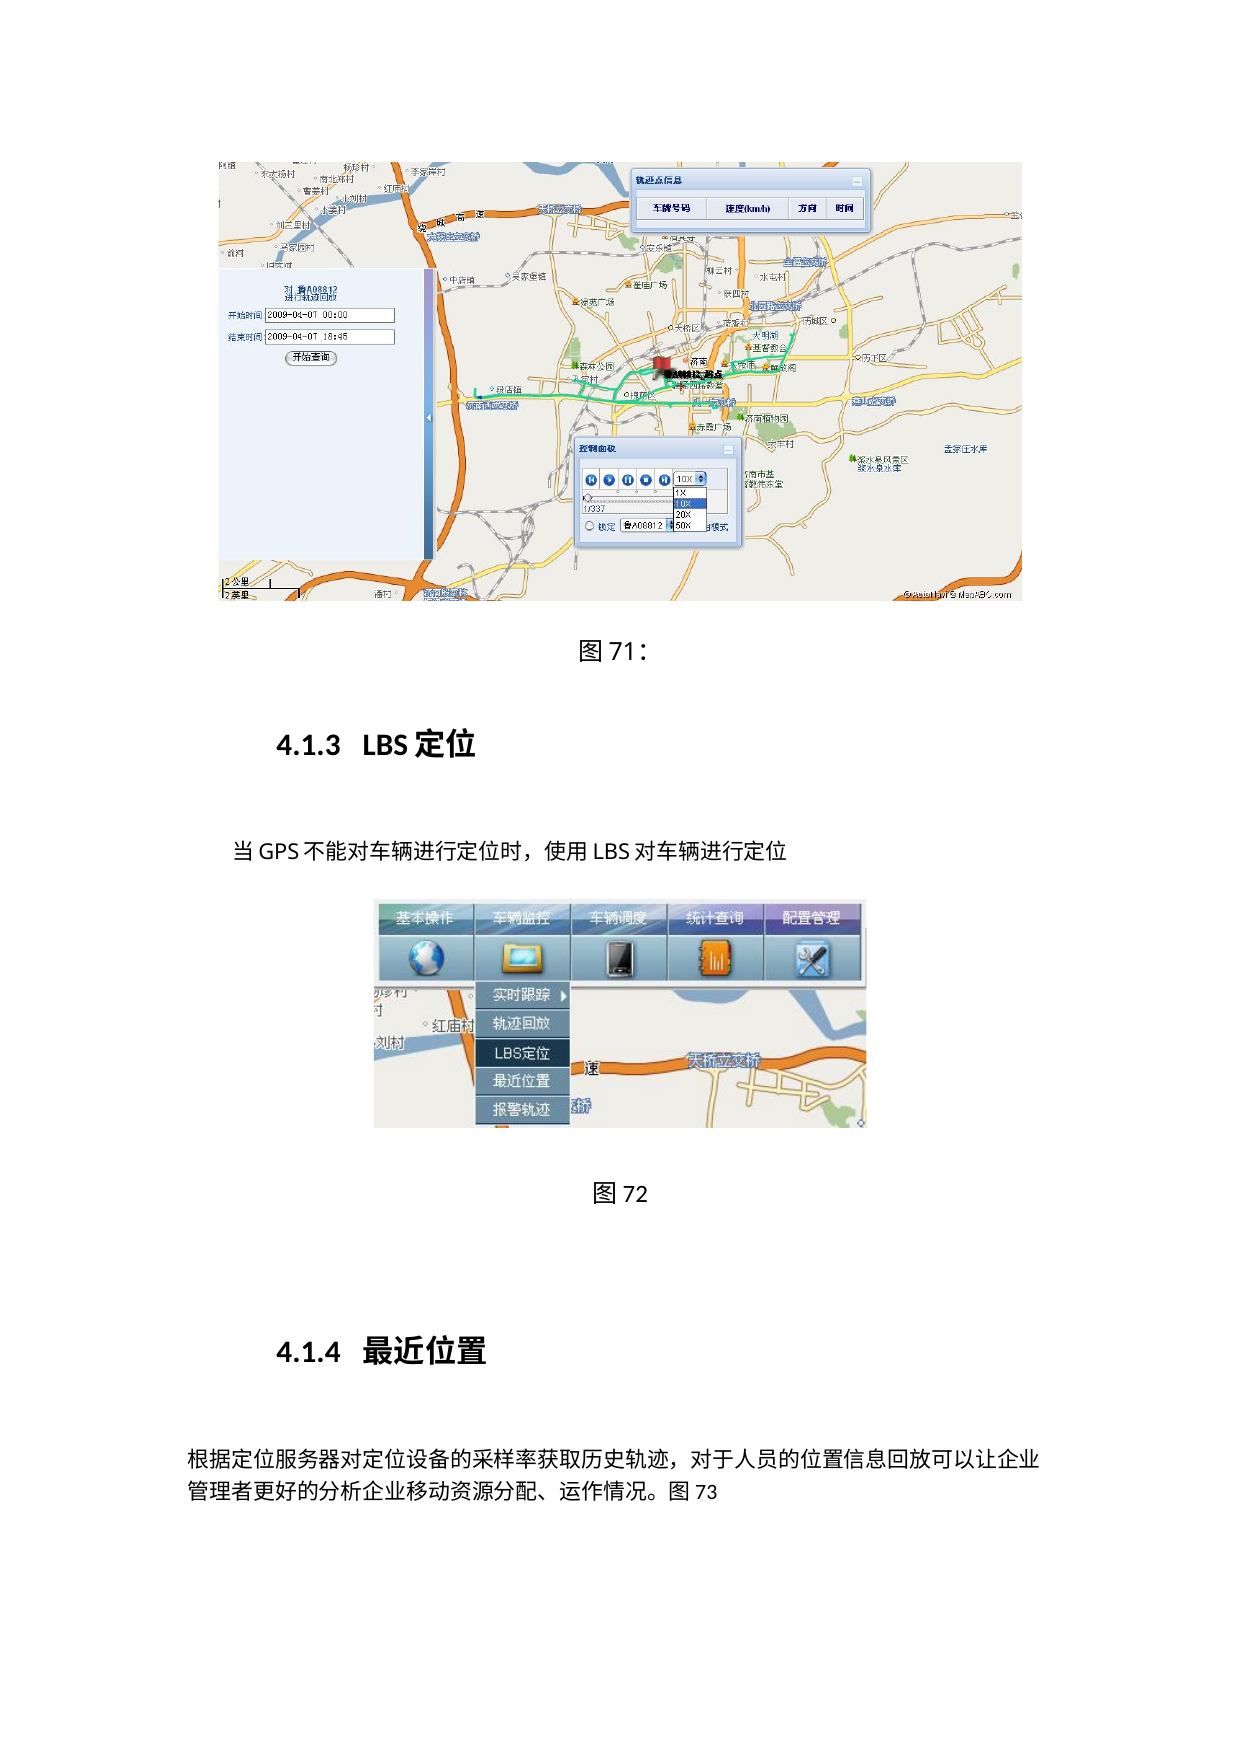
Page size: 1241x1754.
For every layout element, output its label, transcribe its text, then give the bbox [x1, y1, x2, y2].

subtitle LBS定位 [276, 709, 1053, 774]
text 根据定位服务器对定位设备的采样率获取历史轨迹，对于人员的位置信息回放可以让企业管理者更好的分析企业移动资源分配、运作情况。图73 [187, 1441, 1053, 1506]
picture [373, 899, 867, 1128]
list 图71： [187, 617, 1053, 682]
subtitle 最近位置 [276, 1316, 1053, 1381]
list 当GPS不能对车辆进行定位时，使用LBS对车辆进行定位 [232, 834, 1053, 867]
picture [218, 162, 1022, 601]
text 图72 [187, 1159, 1053, 1224]
